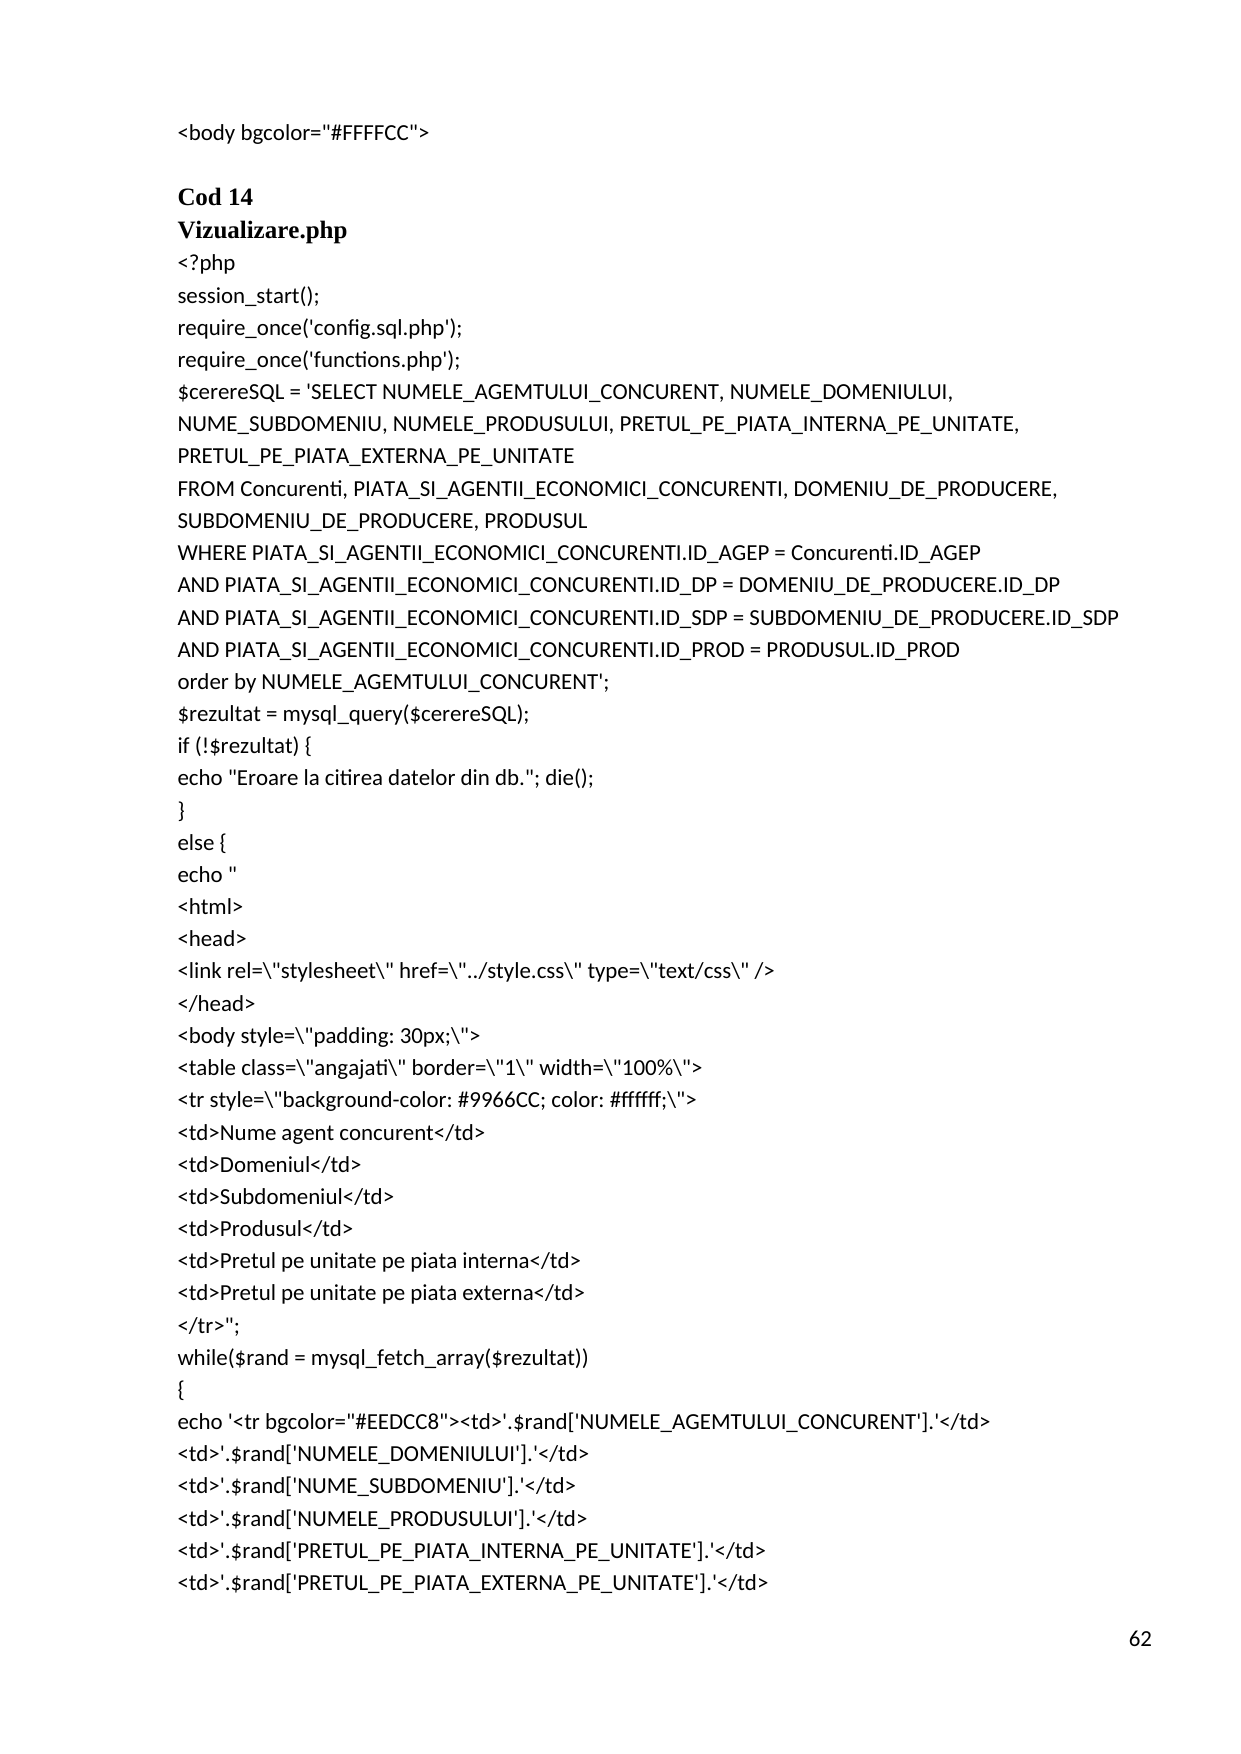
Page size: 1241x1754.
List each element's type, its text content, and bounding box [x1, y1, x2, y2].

text { [177, 1375, 1152, 1403]
text echo '<tr bgcolor="#EEDCC8"><td>'.$rand['NUMELE_AGEMTULUI_CONCURENT'].'</td> [177, 1407, 1152, 1435]
text AND PIATA_SI_AGENTII_ECONOMICI_CONCURENTI.ID_DP = DOMENIU_DE_PRODUCERE.ID_DP [177, 570, 1152, 598]
text <html> [177, 892, 1152, 920]
text AND PIATA_SI_AGENTII_ECONOMICI_CONCURENTI.ID_SDP = SUBDOMENIU_DE_PRODUCERE.ID_SDP [177, 603, 1152, 631]
text require_once('config.sql.php'); [177, 313, 1152, 341]
text <table class=\"angajati\" border=\"1\" width=\"100%\"> [177, 1053, 1152, 1081]
text <link rel=\"stylesheet\" href=\"../style.css\" type=\"text/css\" /> [177, 957, 1152, 985]
text <td>'.$rand['PRETUL_PE_PIATA_EXTERNA_PE_UNITATE'].'</td> [177, 1568, 1152, 1596]
text </tr>"; [177, 1311, 1152, 1339]
text echo " [177, 860, 1152, 888]
text } [177, 796, 1152, 824]
text <?php [177, 248, 1152, 277]
text <td>Subdomeniul</td> [177, 1182, 1152, 1210]
text $cerereSQL = 'SELECT NUMELE_AGEMTULUI_CONCURENT, NUMELE_DOMENIULUI, NUME_SUBDOMENIU, NUMELE_PRODUSULUI, PRETUL_PE_PIATA_INTERNA_PE_UNITATE, PRETUL_PE_PIATA_EXTERNA_PE_UNITATE [177, 377, 1152, 470]
text session_start(); [177, 281, 1152, 309]
text <td>Pretul pe unitate pe piata interna</td> [177, 1246, 1152, 1274]
text <body style=\"padding: 30px;\"> [177, 1021, 1152, 1049]
text require_once('functions.php'); [177, 345, 1152, 373]
text </head> [177, 989, 1152, 1017]
text if (!$rezultat) { [177, 731, 1152, 759]
text WHERE PIATA_SI_AGENTII_ECONOMICI_CONCURENTI.ID_AGEP = Concurenti.ID_AGEP [177, 538, 1152, 566]
text $rezultat = mysql_query($cerereSQL); [177, 699, 1152, 727]
text order by NUMELE_AGEMTULUI_CONCURENT'; [177, 667, 1152, 695]
text <td>'.$rand['NUME_SUBDOMENIU'].'</td> [177, 1472, 1152, 1500]
text else { [177, 828, 1152, 856]
text <td>'.$rand['PRETUL_PE_PIATA_INTERNA_PE_UNITATE'].'</td> [177, 1536, 1152, 1564]
text FROM Concurenti, PIATA_SI_AGENTII_ECONOMICI_CONCURENTI, DOMENIU_DE_PRODUCERE, SUBDOMENIU_DE_PRODUCERE, PRODUSUL [177, 474, 1152, 534]
text <td>Domeniul</td> [177, 1150, 1152, 1178]
text <td>Pretul pe unitate pe piata externa</td> [177, 1278, 1152, 1307]
text <head> [177, 924, 1152, 952]
text <td>Produsul</td> [177, 1214, 1152, 1242]
text Vizualizare.php [177, 216, 1152, 244]
text Cod 14 [177, 182, 1152, 211]
text while($rand = mysql_fetch_array($rezultat)) [177, 1343, 1152, 1371]
text <td>'.$rand['NUMELE_PRODUSULUI'].'</td> [177, 1504, 1152, 1532]
text <tr style=\"background-color: #9966CC; color: #ffffff;\"> [177, 1085, 1152, 1113]
text <td>Nume agent concurent</td> [177, 1118, 1152, 1146]
text <body bgcolor="#FFFFCC"> [177, 118, 1152, 146]
text <td>'.$rand['NUMELE_DOMENIULUI'].'</td> [177, 1439, 1152, 1467]
text AND PIATA_SI_AGENTII_ECONOMICI_CONCURENTI.ID_PROD = PRODUSUL.ID_PROD [177, 635, 1152, 663]
text echo "Eroare la citirea datelor din db."; die(); [177, 763, 1152, 792]
